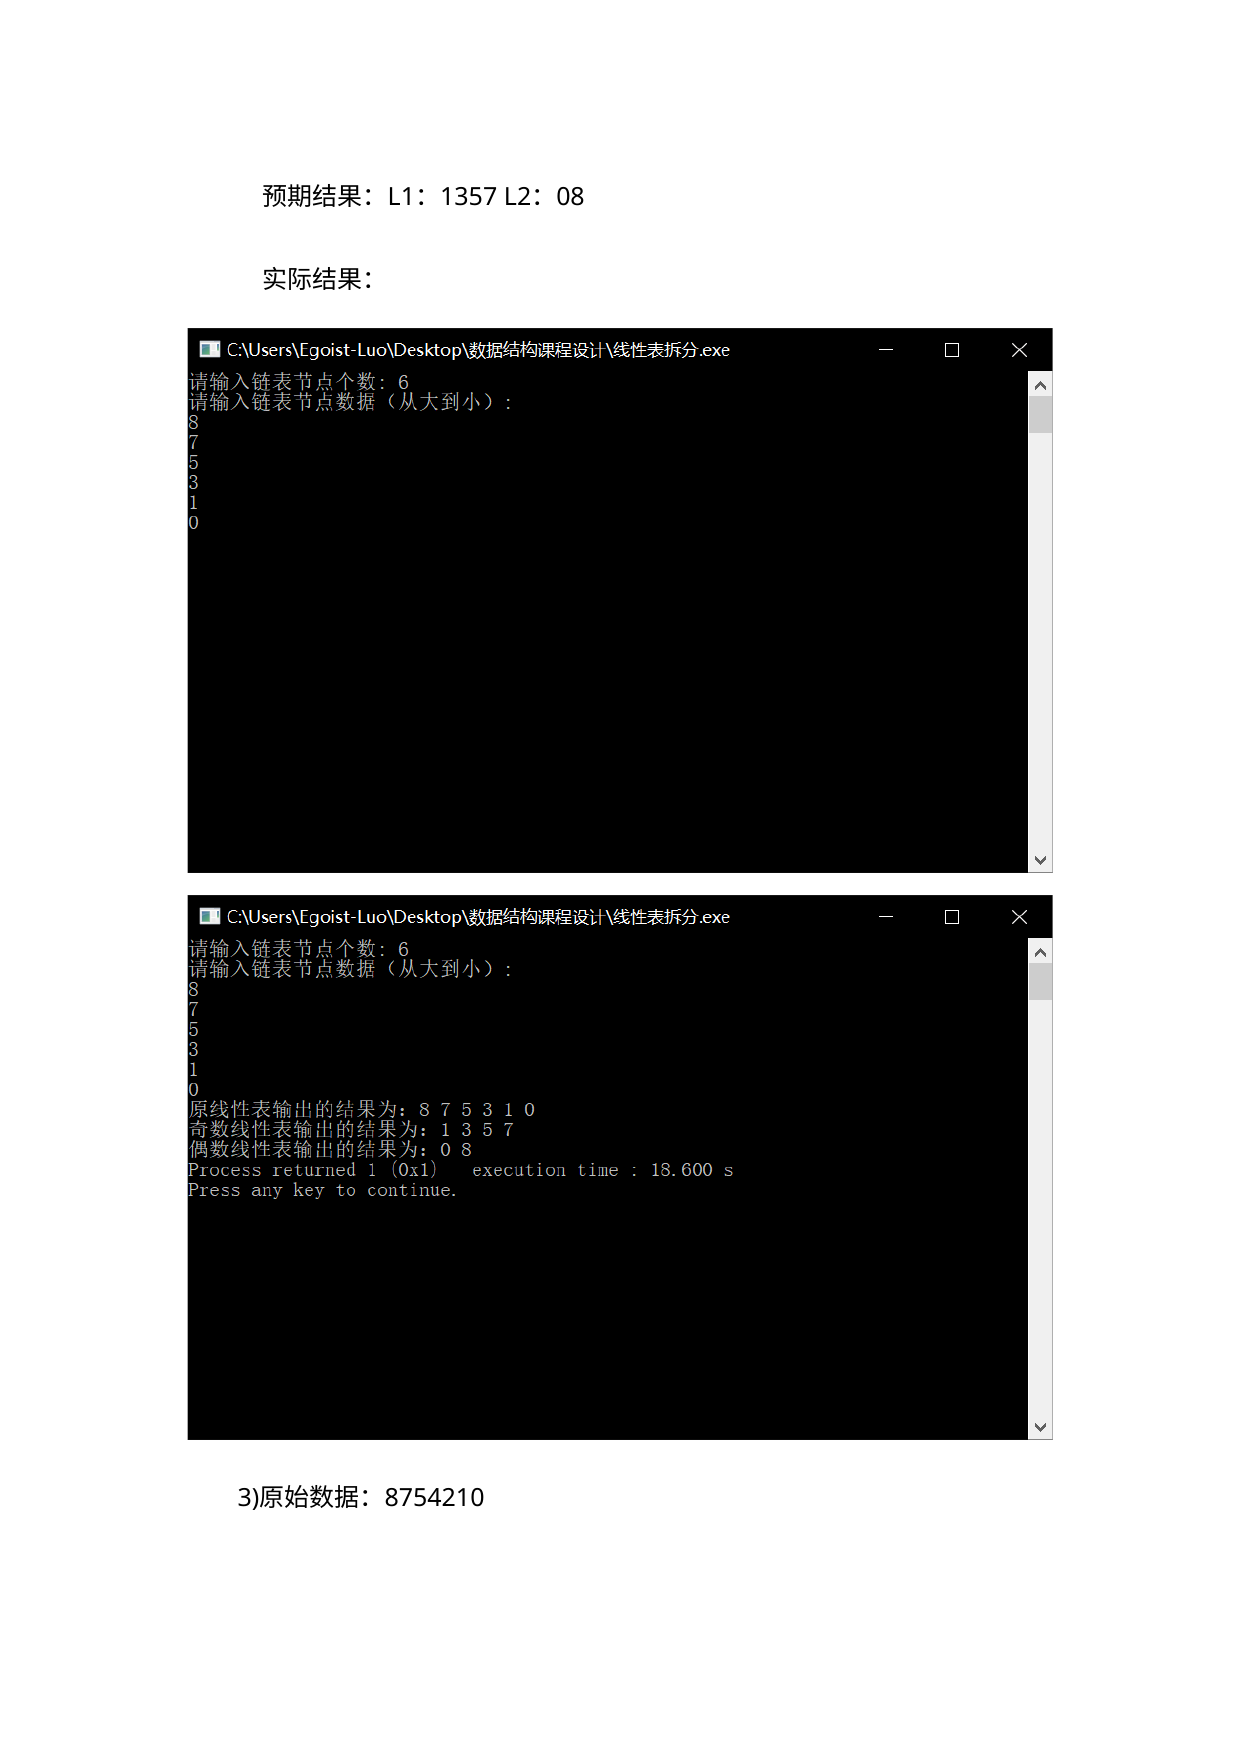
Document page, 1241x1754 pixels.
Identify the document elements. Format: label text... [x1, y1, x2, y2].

picture [187, 328, 1053, 873]
text 预期结果：L1：1357 L2：08 [187, 162, 1053, 227]
text 实际结果： [187, 245, 1053, 310]
picture [187, 895, 1053, 1440]
text 3)原始数据：8754210 [187, 1463, 1053, 1528]
